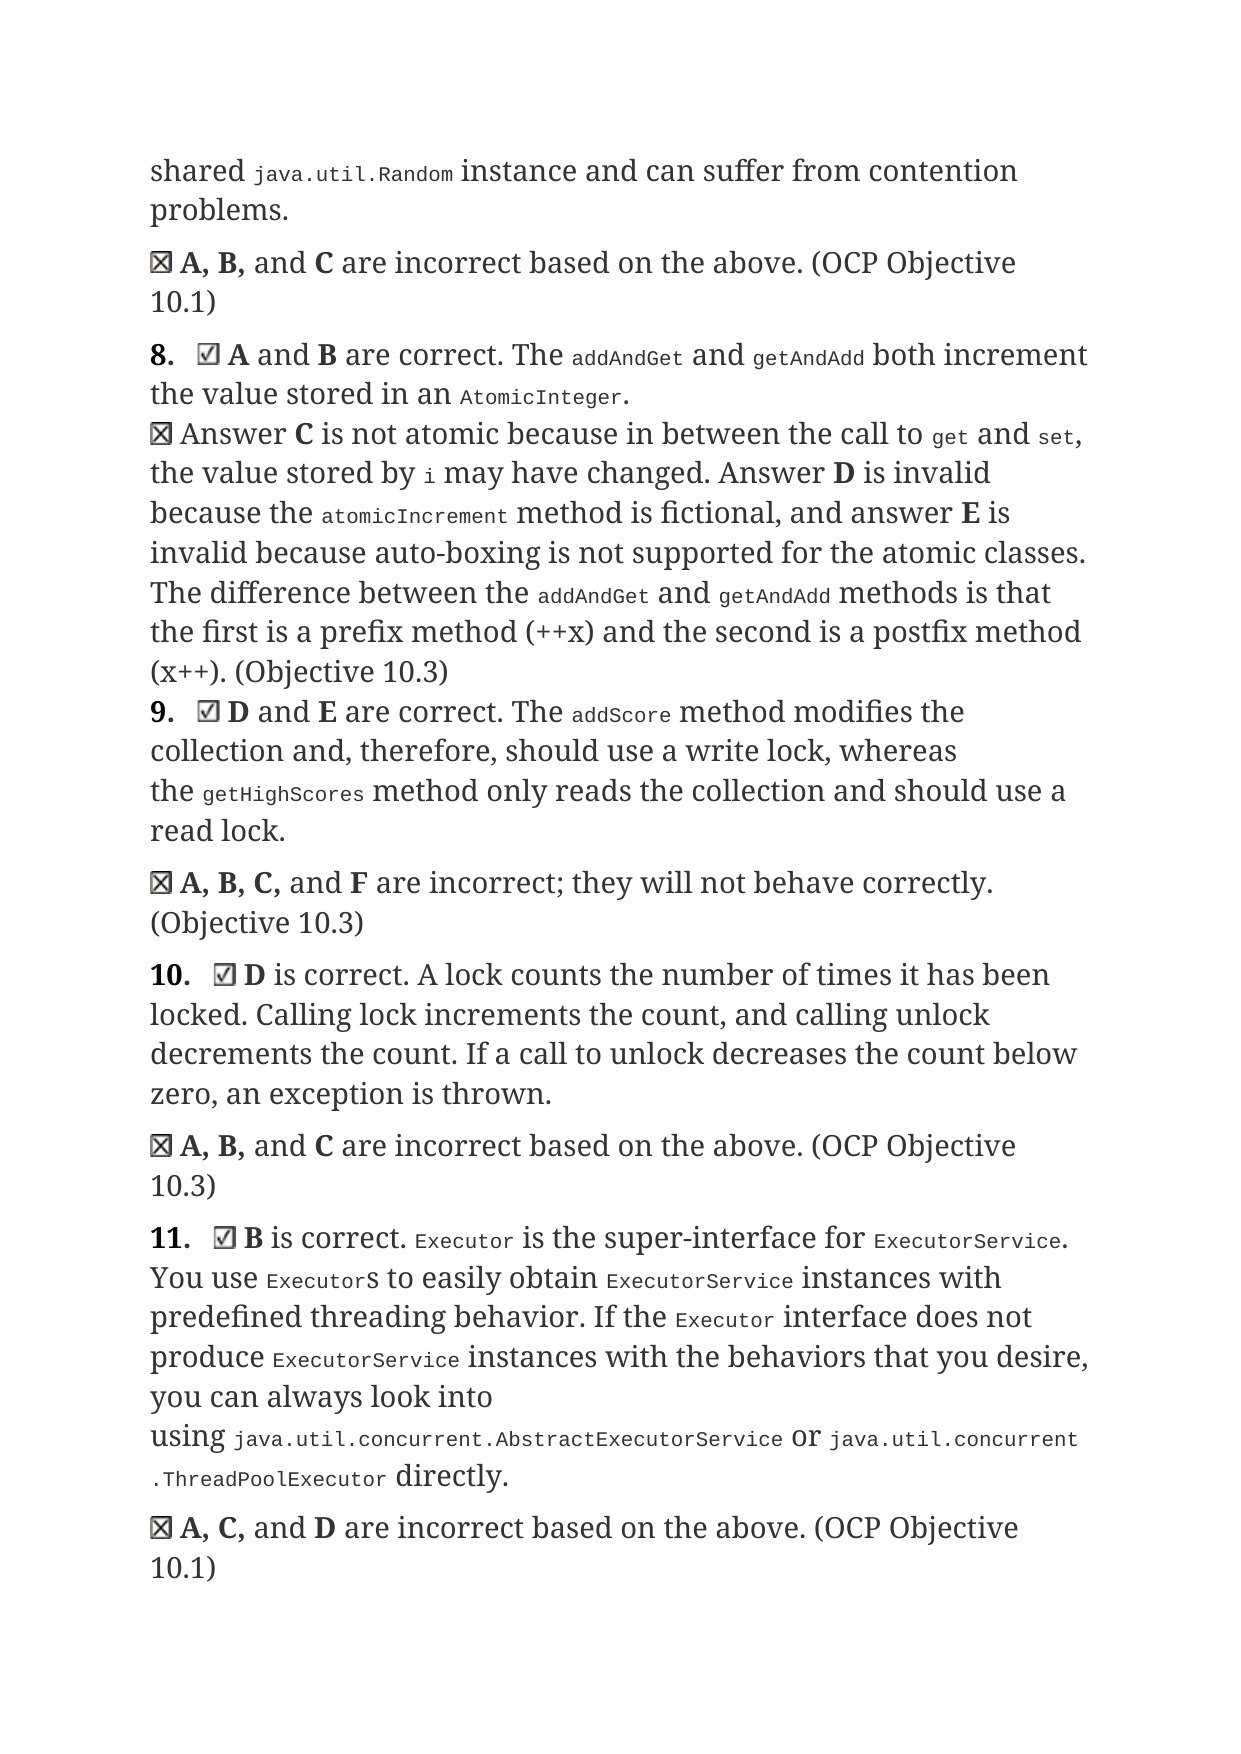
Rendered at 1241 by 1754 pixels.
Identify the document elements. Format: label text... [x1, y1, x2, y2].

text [150, 150, 1090, 229]
picture [150, 422, 172, 445]
picture [197, 700, 220, 722]
text Answer C is not atomic because in between the call to get and set, the value stored by i may have changed. Answer D is invalid because the atomicIncrement method is fictional, and answer E is invalid because auto-boxing is not supported for the atomic classes. The difference between the addAndGet and getAndAdd methods is that the first is a prefix method (++x) and the second is a postfix method (x++). (Objective 10.3) [150, 413, 1090, 691]
text A, B, and C are incorrect based on the above. (OCP Objective 10.3) [150, 1125, 1090, 1205]
text 10. D is correct. A lock counts the number of times it has been locked. Calling lock increments the count, and calling unlock decrements the count. If a call to unlock decreases the count below zero, an exception is thrown. [150, 954, 1090, 1113]
text A, B, C, and F are incorrect; they will not behave correctly. (Objective 10.3) [150, 862, 1090, 942]
text 9. D and E are correct. The addScore method modifies the collection and, therefore, should use a write lock, whereas the getHighScores method only reads the collection and should use a read lock. [150, 691, 1090, 850]
picture [213, 963, 236, 986]
picture [150, 1134, 172, 1157]
picture [150, 1516, 172, 1539]
text A, C, and D are incorrect based on the above. (OCP Objective 10.1) [150, 1507, 1090, 1587]
picture [150, 251, 172, 273]
text 8. A and B are correct. The addAndGet and getAndAdd both increment the value stored in an AtomicInteger. [150, 334, 1090, 413]
text 11. B is correct. Executor is the super-interface for ExecutorService. You use Executors to easily obtain ExecutorService instances with predefined threading behavior. If the Executor interface does not produce ExecutorService instances with the behaviors that you desire, you can always look into using java.util.concurrent.AbstractExecutorService or java.util.concurrent.ThreadPoolExecutor directly. [150, 1217, 1090, 1495]
picture [213, 1226, 236, 1249]
picture [150, 871, 172, 894]
text A, B, and C are incorrect based on the above. (OCP Objective 10.1) [150, 242, 1090, 321]
picture [197, 343, 220, 365]
